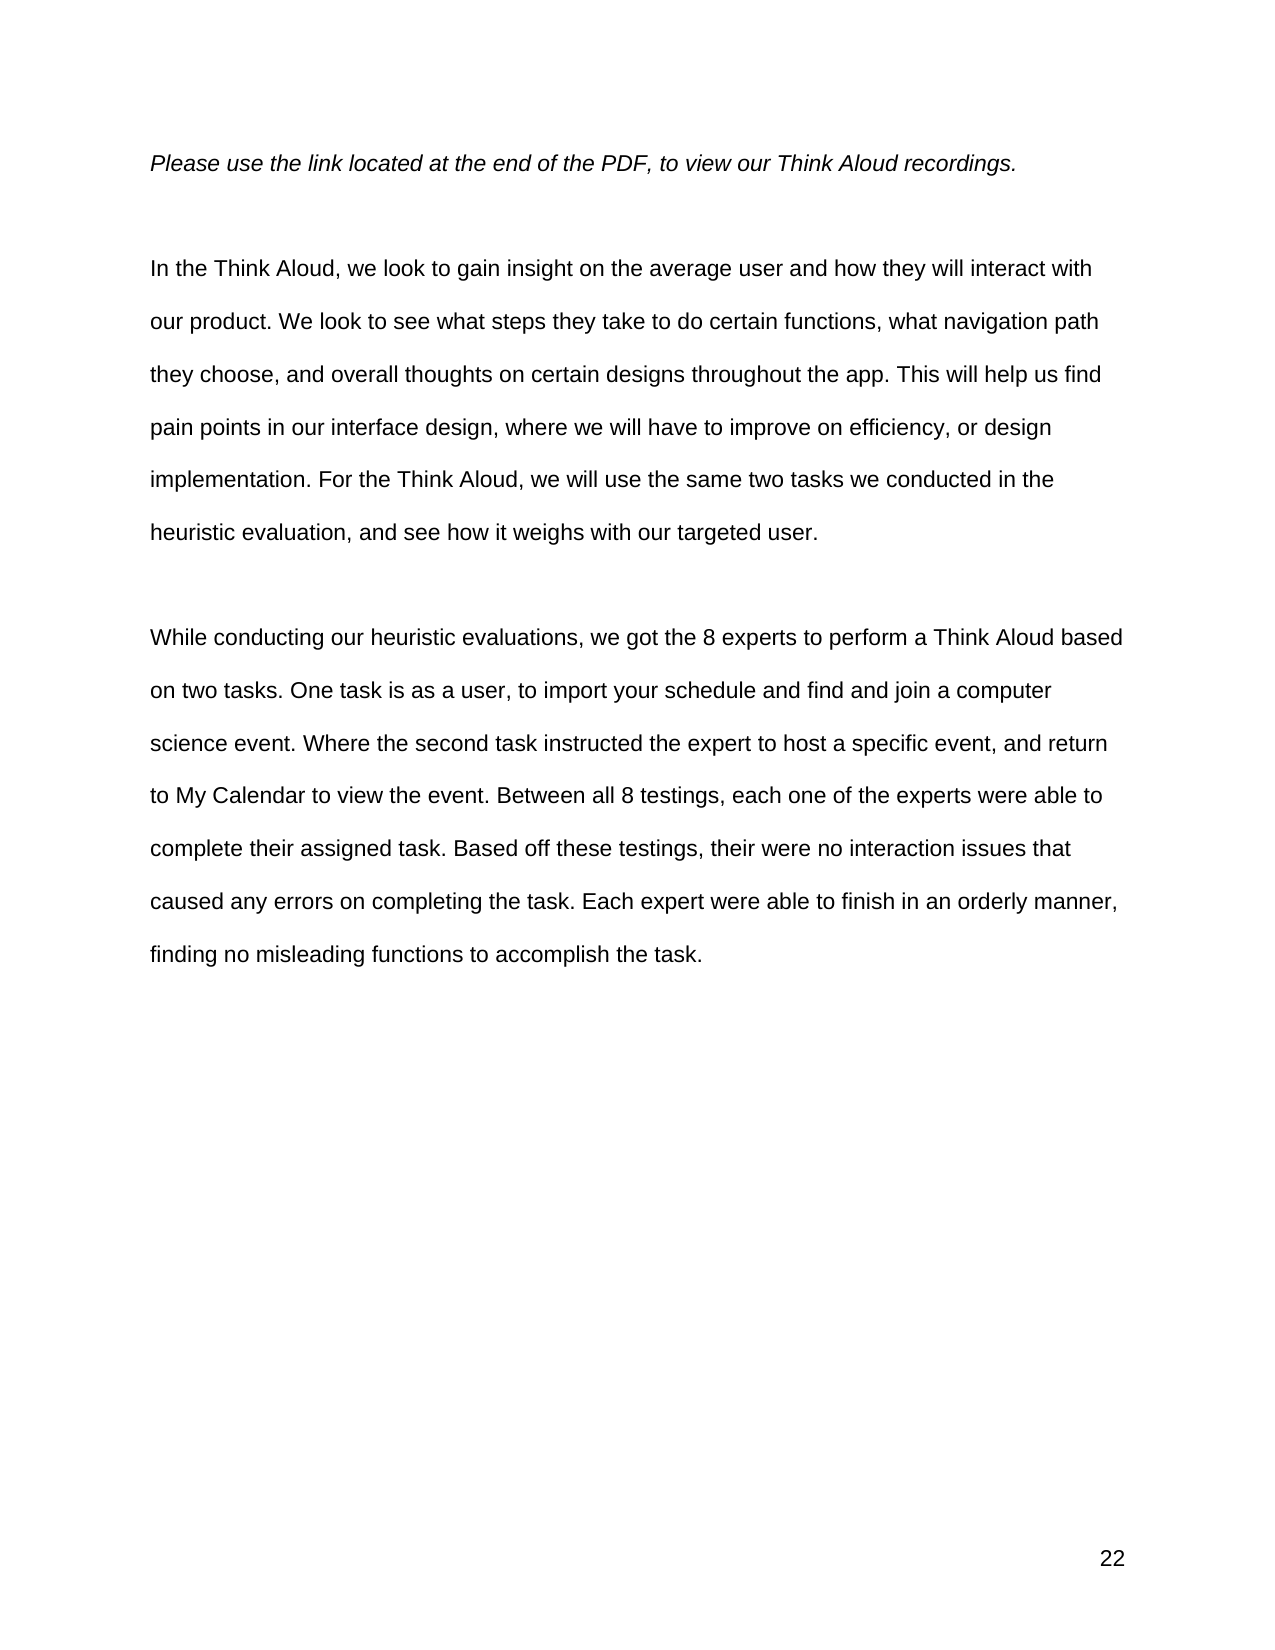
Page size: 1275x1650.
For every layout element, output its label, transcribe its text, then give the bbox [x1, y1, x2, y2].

text Please use the link located at the end of the PDF, to view our Think Aloud recordings. [150, 150, 1125, 176]
text While conducting our heuristic evaluations, we got the 8 experts to perform a Think Aloud based on two tasks. One task is as a user, to import your schedule and find and join a computer science event. Where the second task instructed the expert to host a specific event, and return to My Calendar to view the event. Between all 8 testings, each one of the experts were able to complete their assigned task. Based off these testings, their were no interaction issues that caused any errors on completing the task. Each expert were able to finish in an orderly manner, finding no misleading functions to accomplish the task. [150, 624, 1125, 967]
text In the Think Aloud, we look to gain insight on the average user and how they will interact with our product. We look to see what steps they take to do certain functions, what navigation path they choose, and overall thoughts on certain designs throughout the app. This will help us find pain points in our interface design, where we will have to improve on efficiency, or design implementation. For the Think Aloud, we will use the same two tasks we conducted in the heuristic evaluation, and see how it weighs with our targeted user. [150, 255, 1125, 545]
